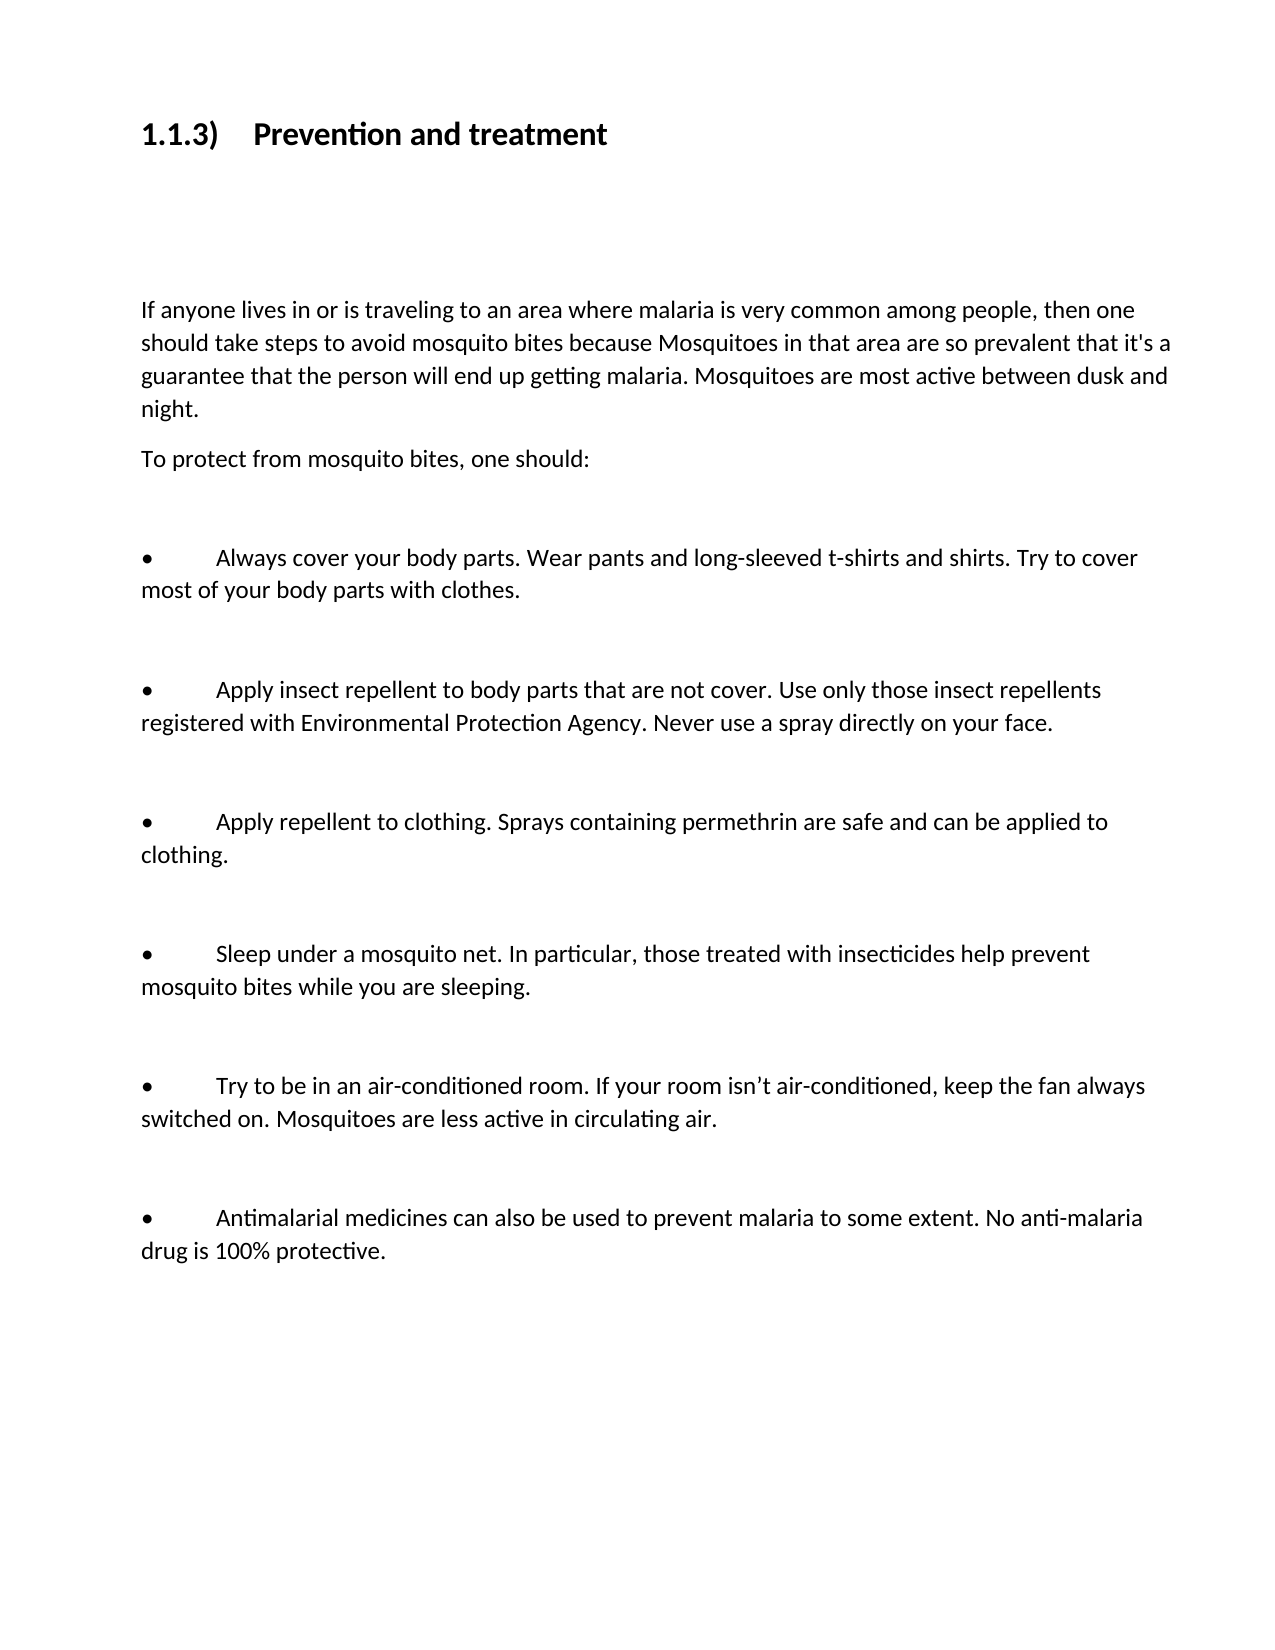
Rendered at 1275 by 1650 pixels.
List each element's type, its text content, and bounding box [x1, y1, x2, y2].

subtitle Prevention and treatment [141, 112, 1275, 153]
list Apply insect repellent to body parts that are not cover. Use only those insect repellents registered with Environmental Protection Agency. Never use a spray directly on your face. [141, 674, 1102, 737]
list Sleep under a mosquito net. In particular, those treated with insecticides help prevent mosquito bites while you are sleeping. [141, 938, 1091, 1002]
list Always cover your body parts. Wear pants and long-sleeved t-shirts and shirts. Try to cover most of your body parts with clothes. [141, 542, 1138, 605]
list Apply repellent to clothing. Sprays containing permethrin are safe and can be applied to clothing. [141, 806, 1110, 869]
list Try to be in an air-conditioned room. If your room isn’t air-conditioned, keep the fan always switched on. Mosquitoes are less active in circulating air. [141, 1070, 1147, 1133]
text To protect from mosquito bites, one should: [141, 443, 1275, 473]
text If anyone lives in or is traveling to an area where malaria is very common among people, then one should take steps to avoid mosquito bites because Mosquitoes in that area are so prevalent that it's a guarantee that the person will end up getting malaria. Mosquitoes are most active between dusk and night. [141, 294, 1172, 424]
list Antimalarial medicines can also be used to prevent malaria to some extent. No anti-malaria drug is 100% protective. [141, 1202, 1145, 1266]
